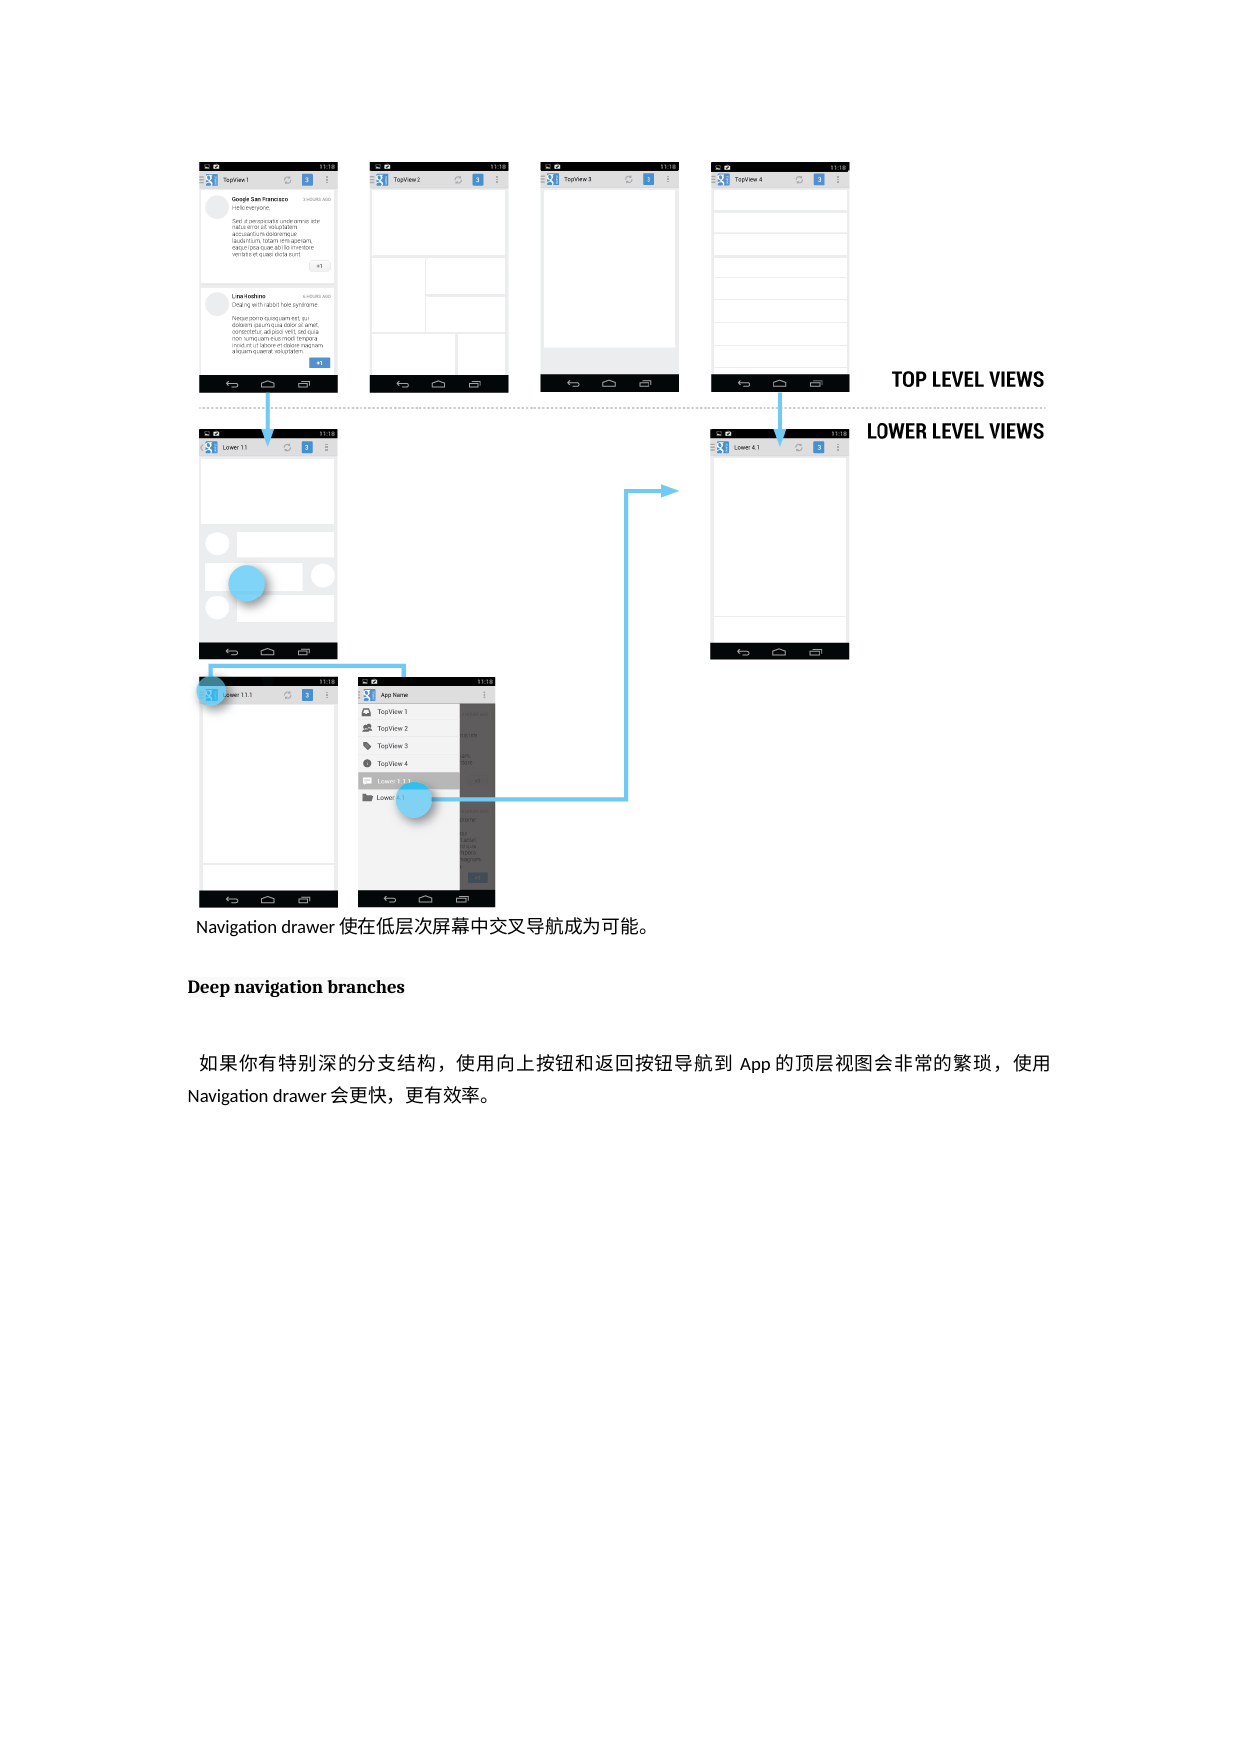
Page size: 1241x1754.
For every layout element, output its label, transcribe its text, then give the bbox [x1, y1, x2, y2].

picture [187, 162, 1053, 908]
subtitle Deep navigation branches [187, 971, 1053, 1004]
text 如果你有特别深的分支结构，使用向上按钮和返回按钮导航到App的顶层视图会非常的繁琐，使用Navigation drawer会更快，更有效率。 [187, 1046, 1053, 1111]
text Navigation drawer使在低层次屏幕中交叉导航成为可能。 [187, 909, 1053, 942]
